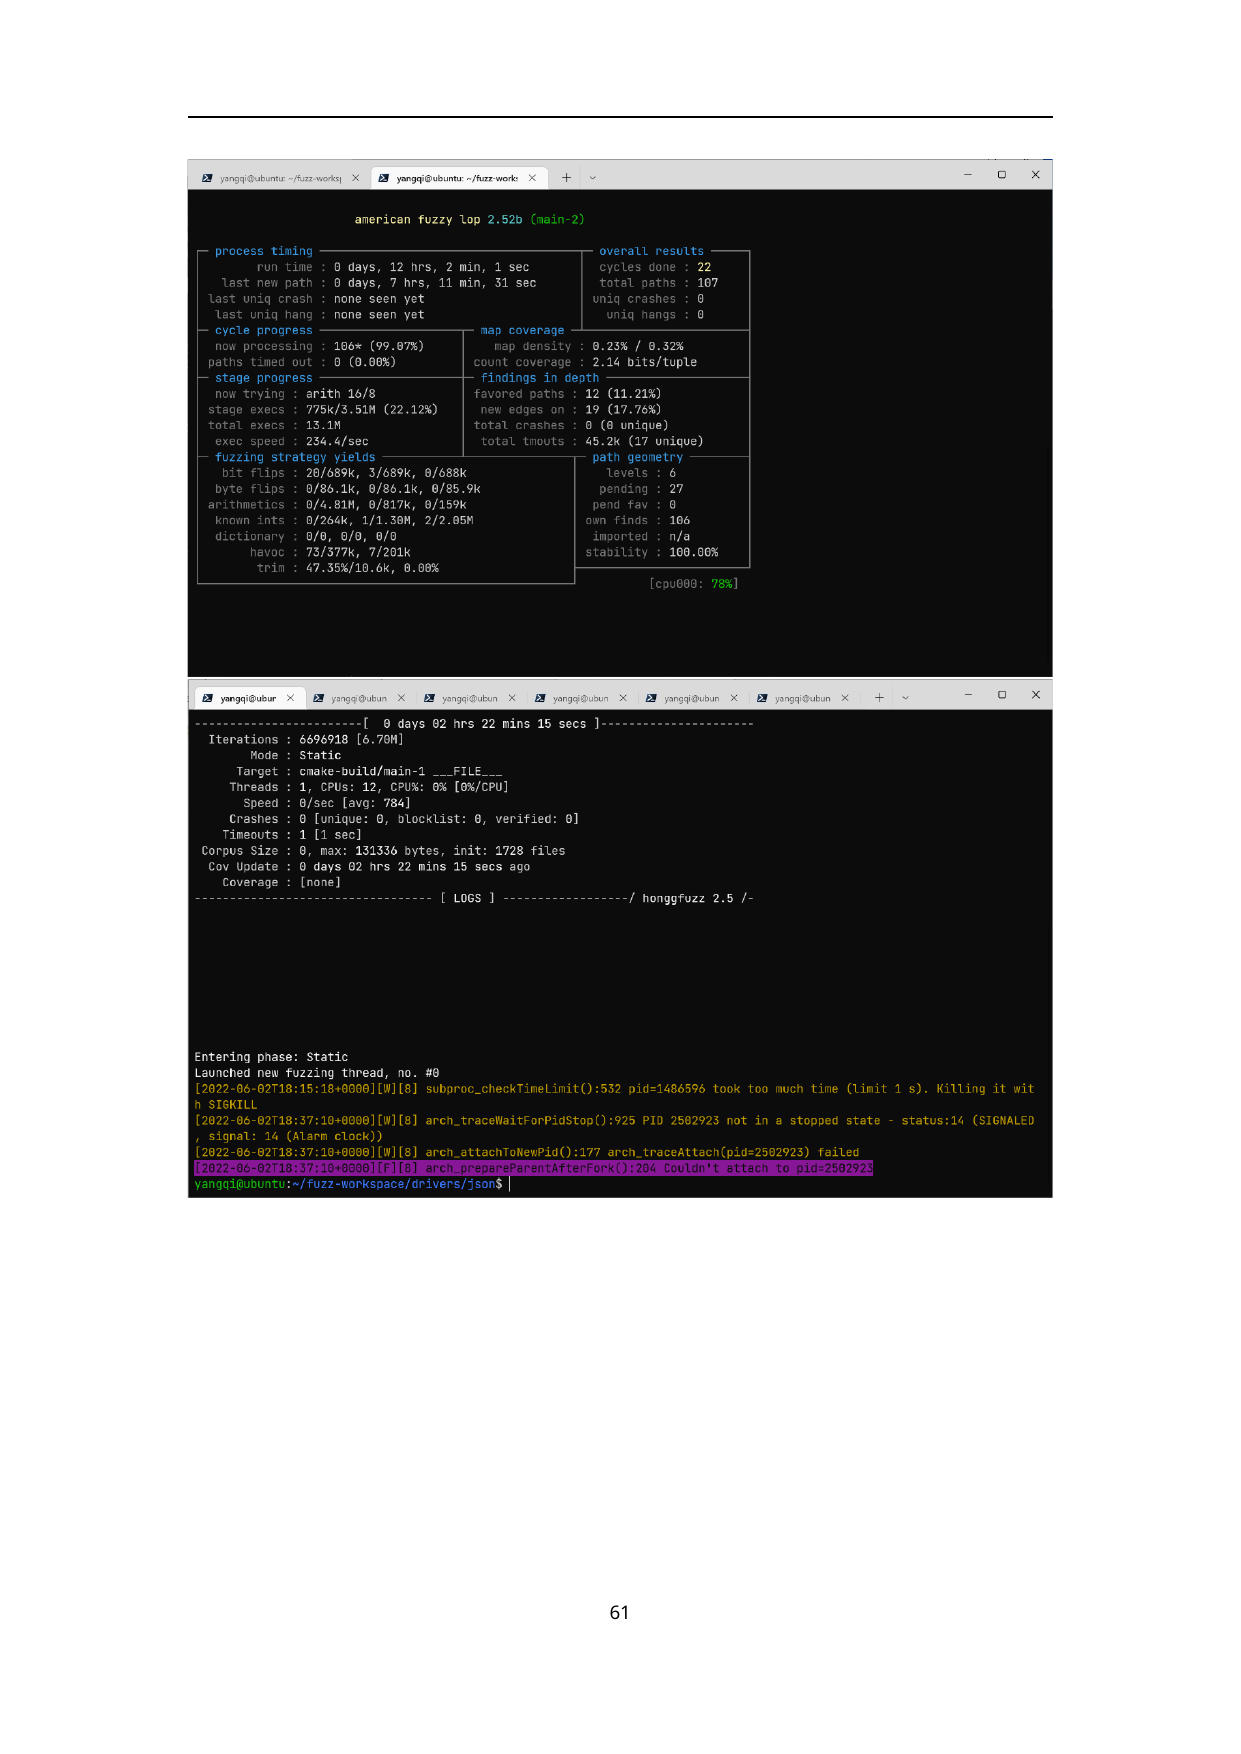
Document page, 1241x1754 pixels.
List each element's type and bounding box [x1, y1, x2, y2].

picture [187, 159, 1053, 677]
picture [187, 679, 1053, 1198]
